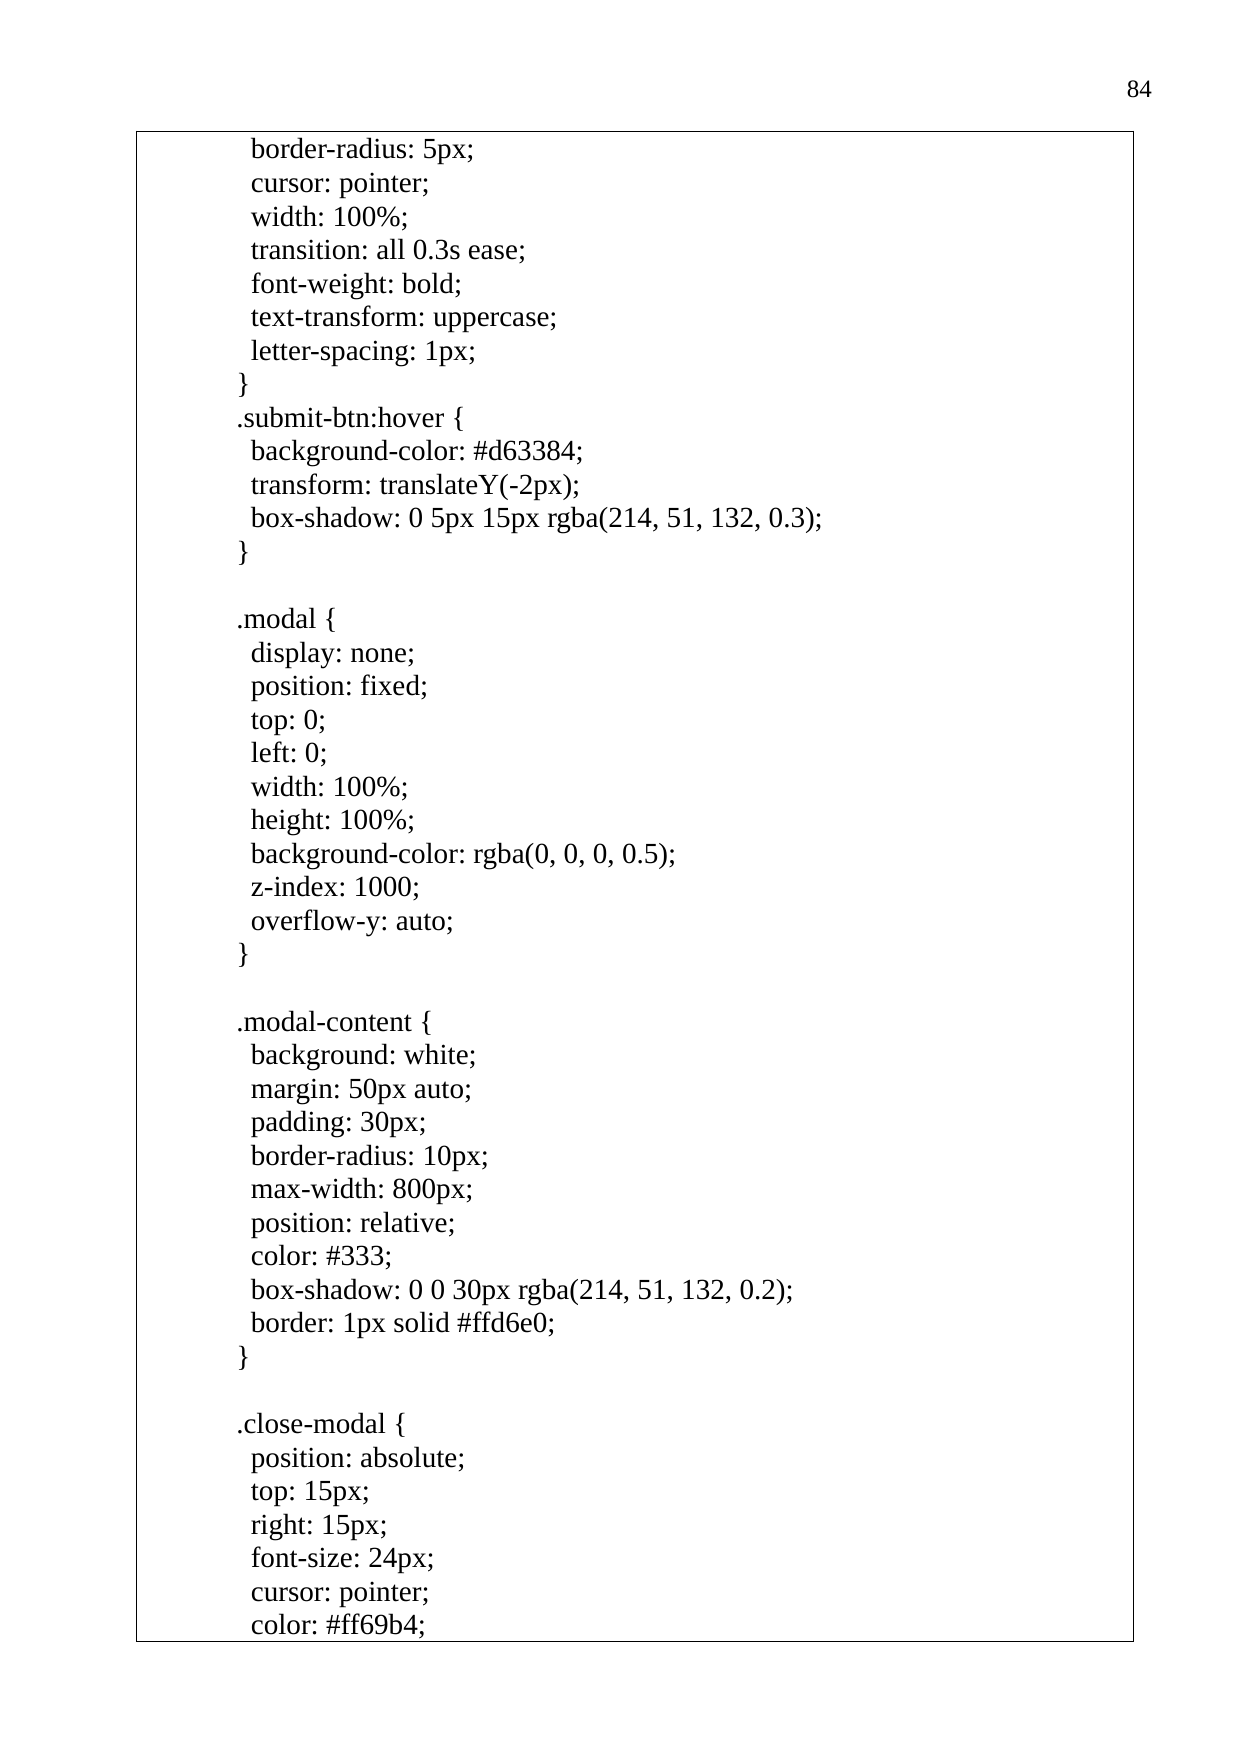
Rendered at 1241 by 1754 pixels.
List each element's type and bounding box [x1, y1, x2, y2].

table_header [137, 132, 1133, 1641]
